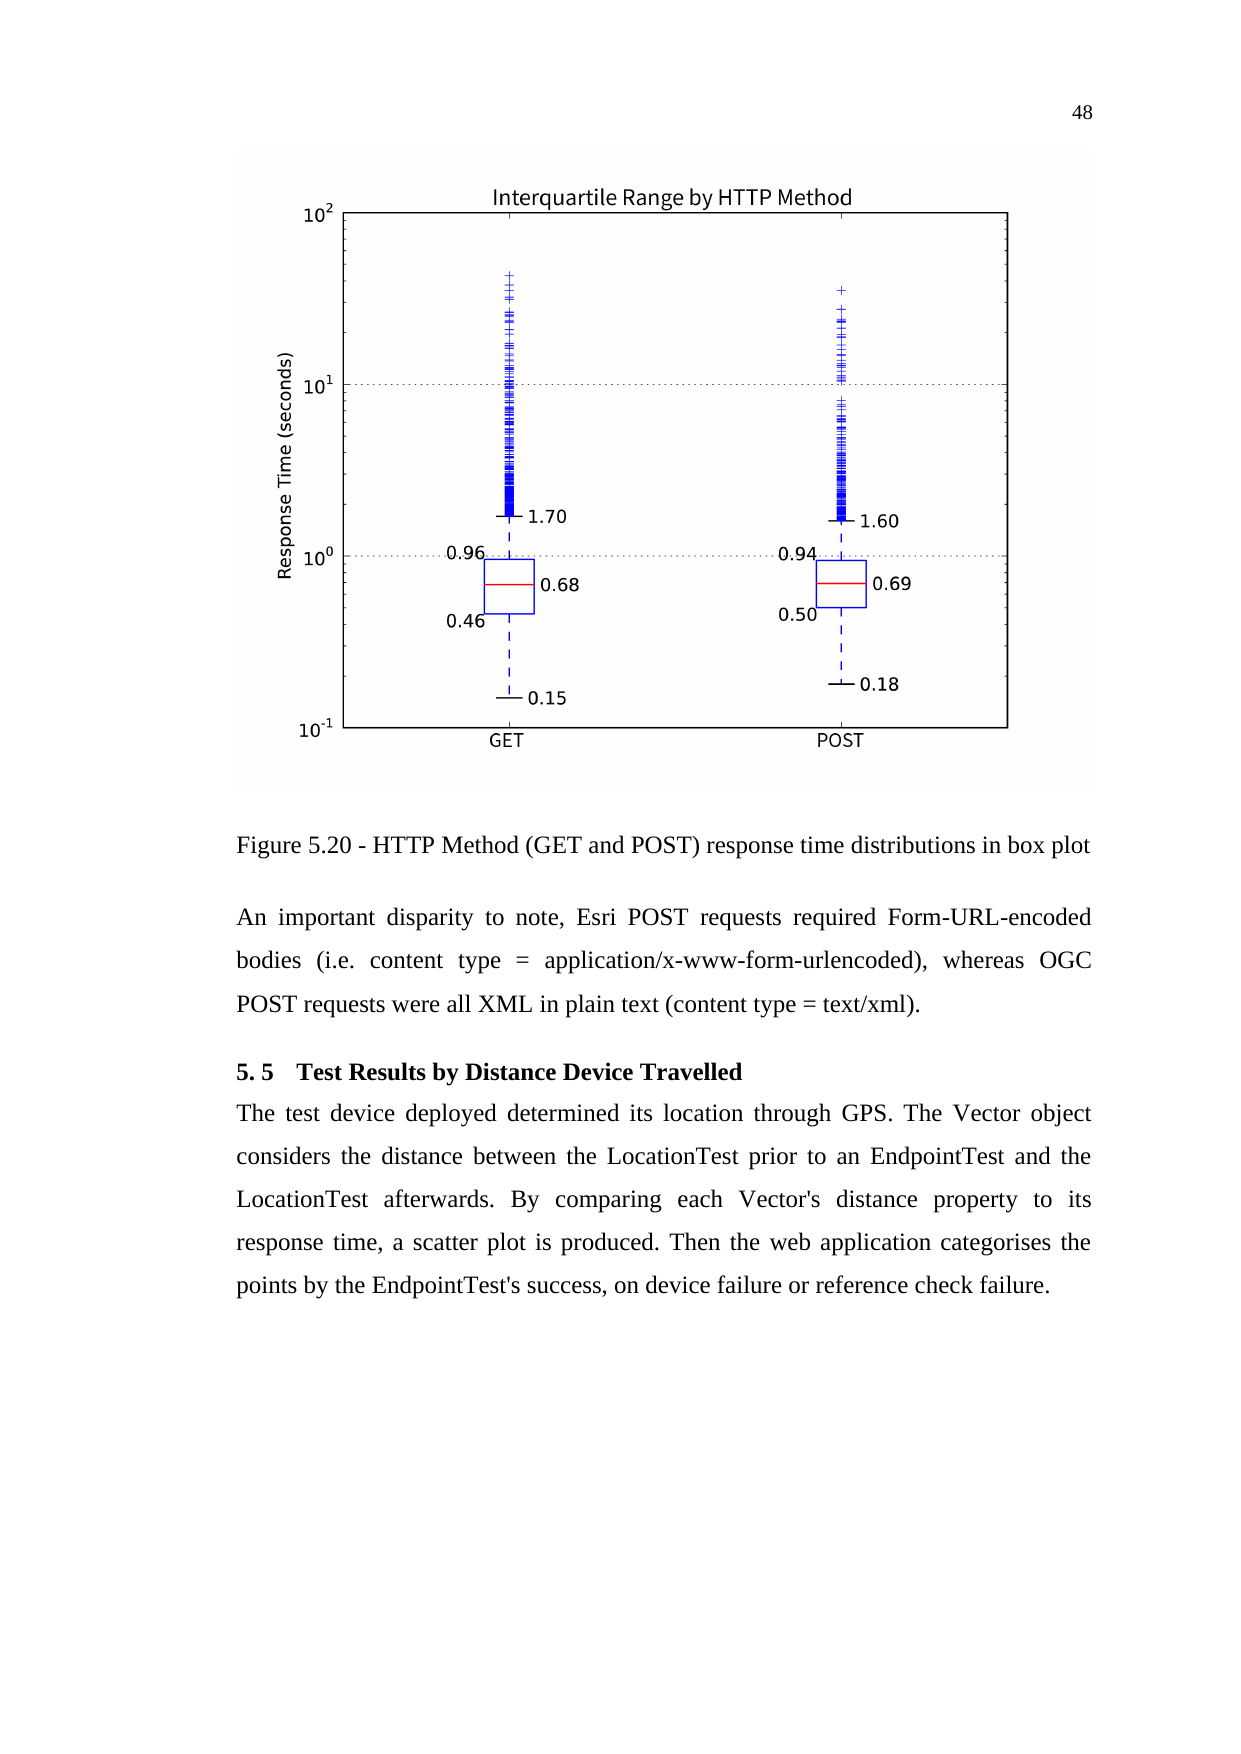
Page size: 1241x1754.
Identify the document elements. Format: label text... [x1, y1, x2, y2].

text An important disparity to note, Esri POST requests required Form-URL-encoded bodies (i.e. content type = application/x-www-form-urlencoded), whereas OGC POST requests were all XML in plain text (content type = text/xml). [236, 902, 1092, 1017]
subtitle Test Results by Distance Device Travelled [236, 1057, 1092, 1086]
text The test device deployed determined its location through GPS. The Vector object considers the distance between the LocationTest prior to an EndpointTest and the LocationTest afterwards. By comparing each Vector's distance property to its response time, a scatter plot is produced. Then the web application categorises the points by the EndpointTest's success, on device failure or reference check failure. [236, 1098, 1092, 1299]
picture [236, 149, 1093, 792]
